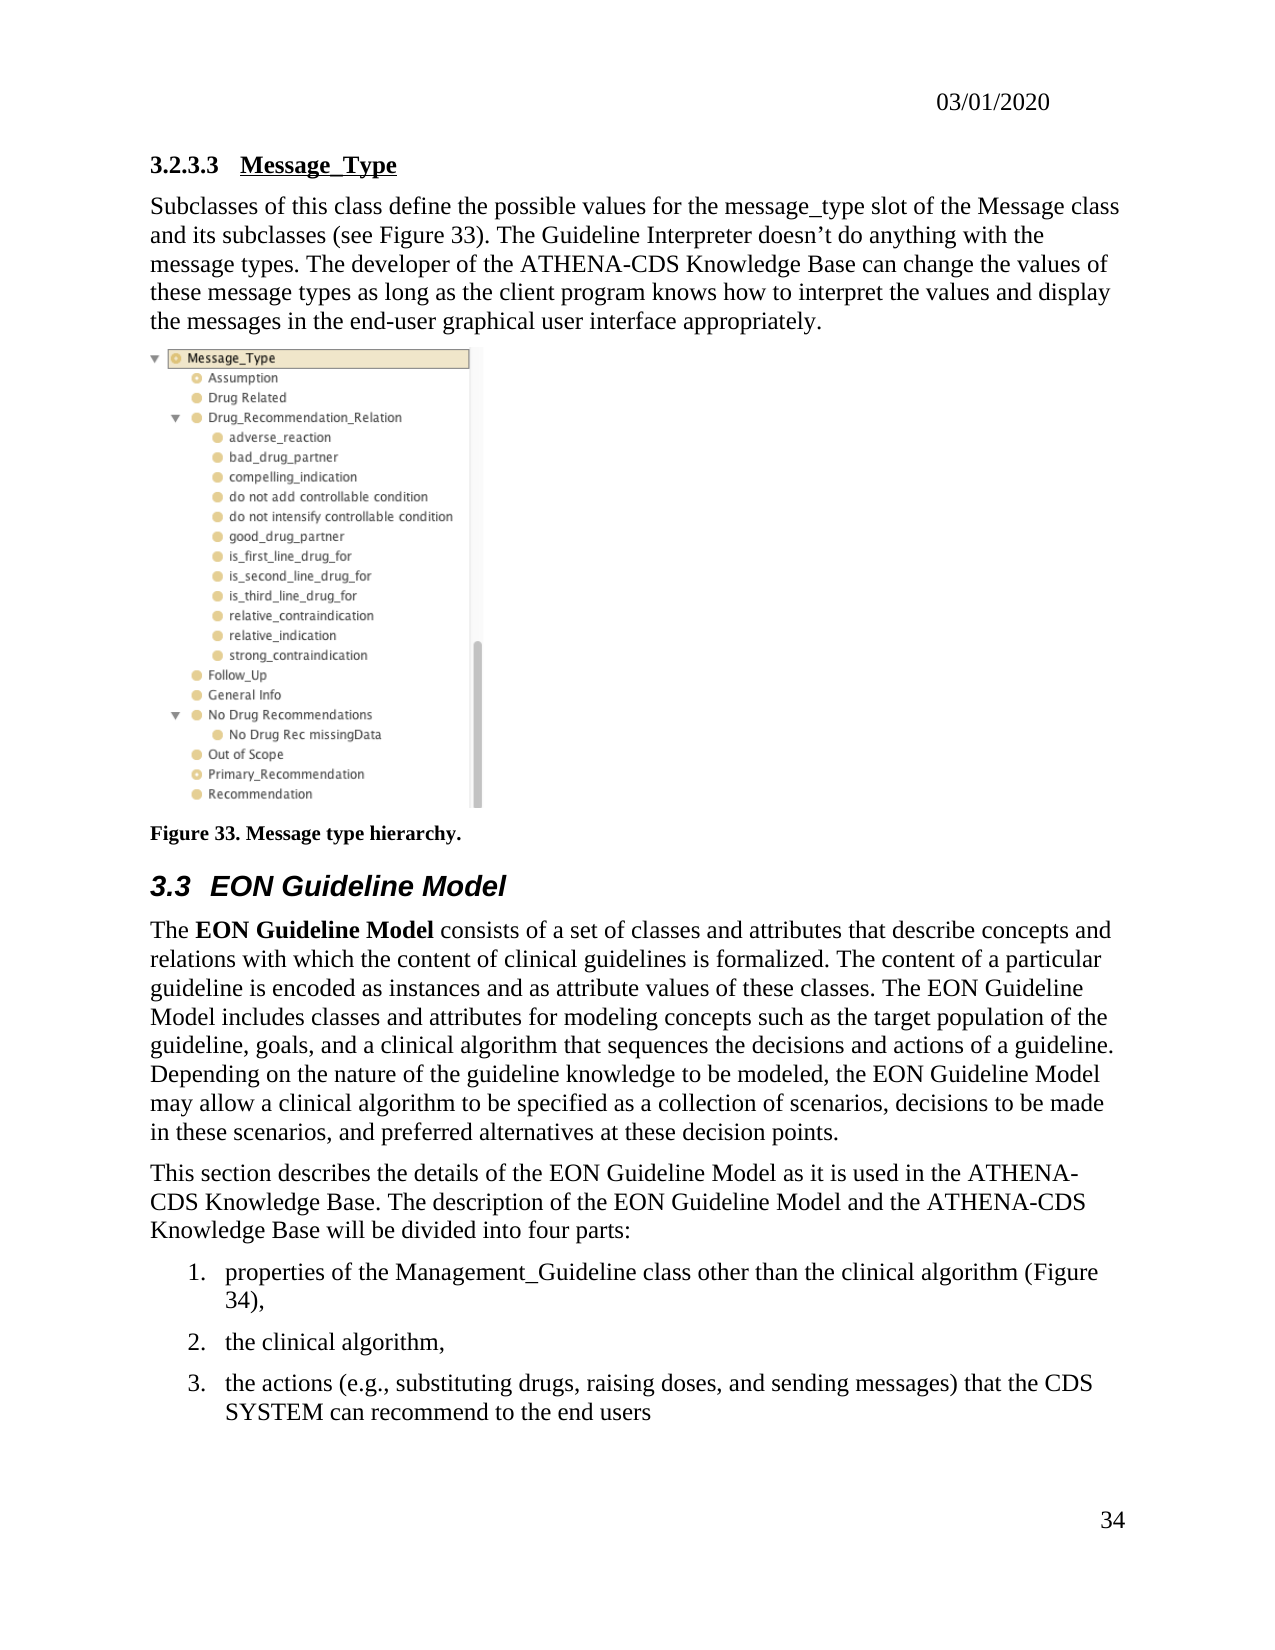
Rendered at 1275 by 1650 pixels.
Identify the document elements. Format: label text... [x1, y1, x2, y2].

picture [150, 347, 484, 808]
text This section describes the details of the EON Guideline Model as it is used in the ATHENA-CDS Knowledge Base. The description of the EON Guideline Model and the ATHENA-CDS Knowledge Base will be divided into four parts: [150, 1158, 1125, 1244]
text Figure . Message type hierarchy. [150, 820, 1125, 844]
list the actions (e.g., substituting drugs, raising doses, and sending messages) that the CDS SYSTEM can recommend to the end users [187, 1368, 1125, 1426]
list the clinical algorithm, [187, 1327, 1125, 1356]
list properties of the Management_Guideline class other than the clinical algorithm (Figure 34), [187, 1257, 1125, 1314]
subtitle ​EON Guideline Model [150, 869, 1125, 903]
text Subclasses of this class define the possible values for the message_type slot of the Message class and its subclasses (see Figure 33). The Guideline Interpreter doesn’t do anything with the message types. The developer of the ATHENA-CDS Knowledge Base can change the values of these message types as long as the client program knows how to interpret the values and display the messages in the end-user graphical user interface appropriately. [150, 191, 1125, 335]
subtitle ​Message_Type [150, 150, 1125, 179]
text The EON Guideline Model consists of a set of classes and attributes that describe concepts and relations with which the content of clinical guidelines is formalized. The content of a particular guideline is encoded as instances and as attribute values of these classes. The EON Guideline Model includes classes and attributes for modeling concepts such as the target population of the guideline, goals, and a clinical algorithm that sequences the decisions and actions of a guideline. Depending on the nature of the guideline knowledge to be modeled, the EON Guideline Model may allow a clinical algorithm to be specified as a collection of scenarios, decisions to be made in these scenarios, and preferred alternatives at these decision points. [150, 916, 1125, 1146]
